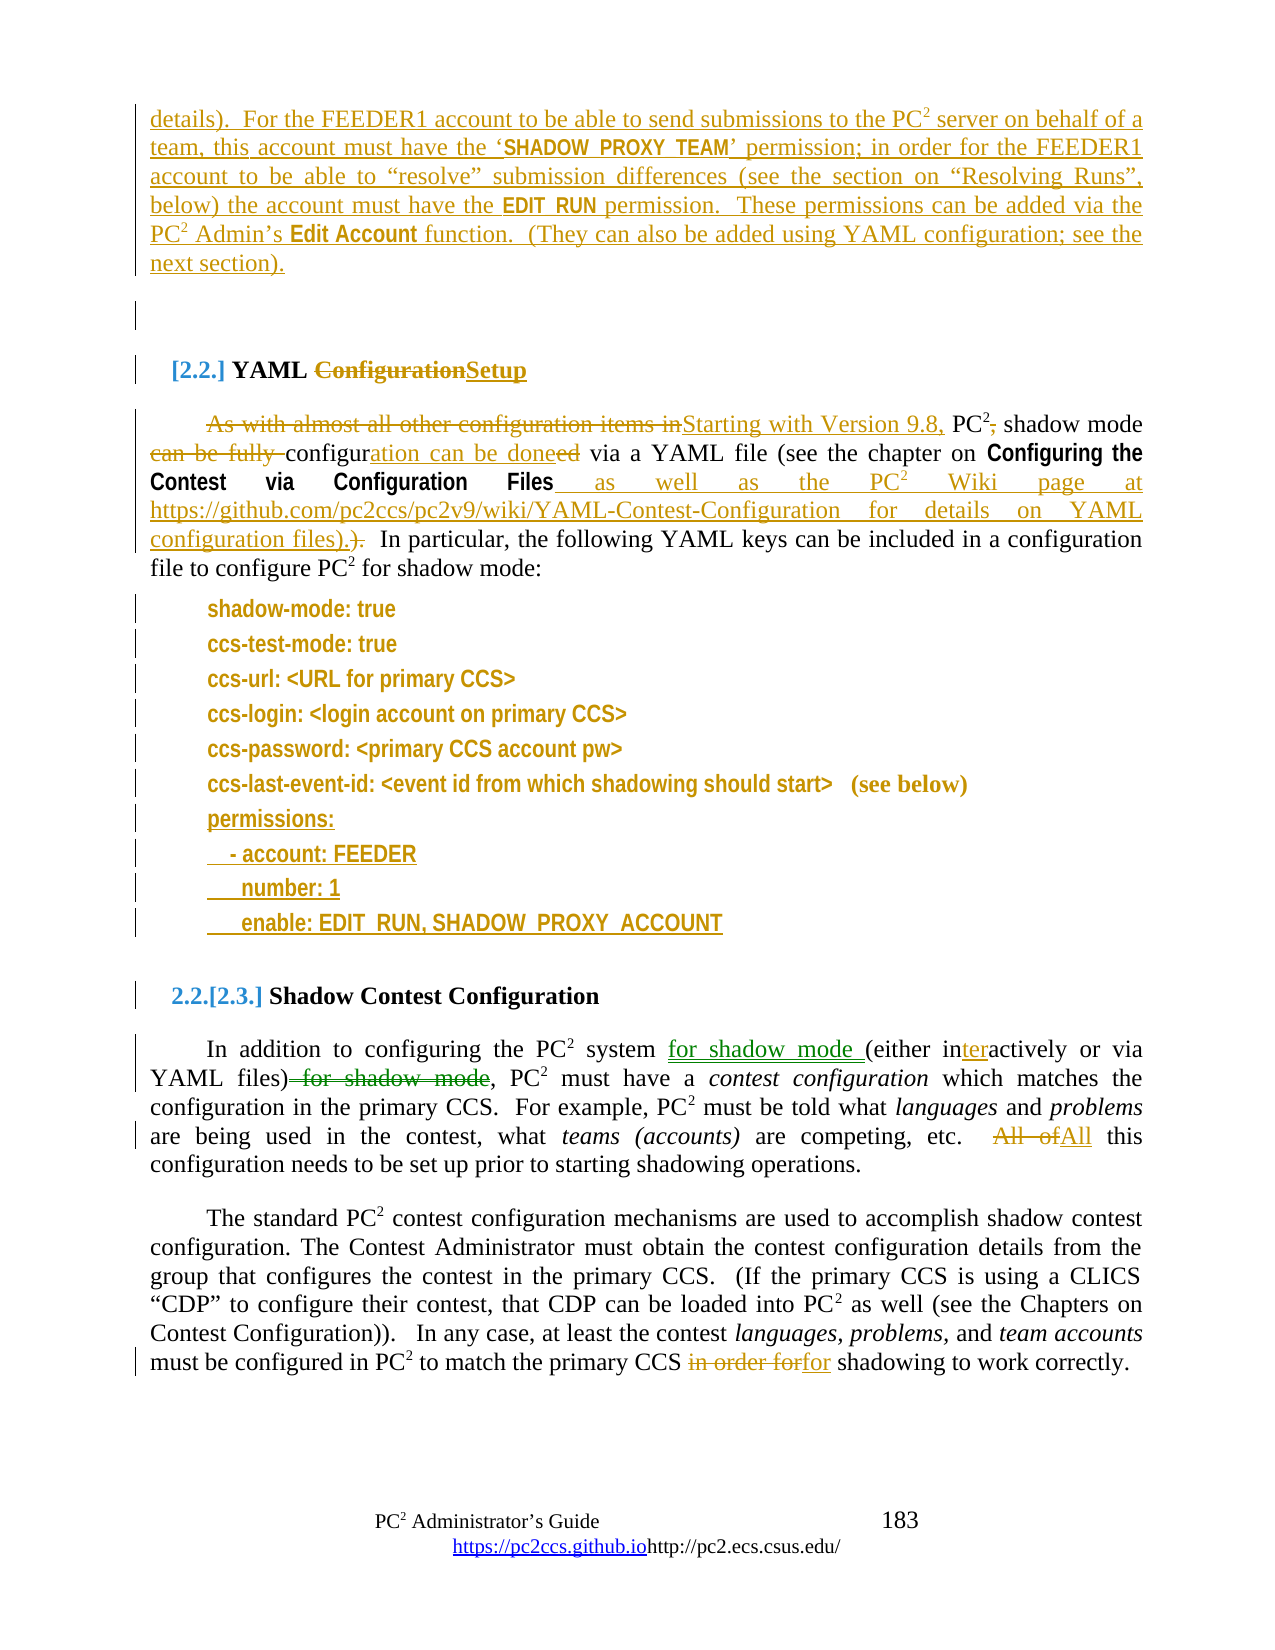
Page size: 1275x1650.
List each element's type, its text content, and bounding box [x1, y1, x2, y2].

text PC2 shadow mode configur via a YAML file (see the chapter on Configuring the Contest via Configuration Files In particular, the following YAML keys can be included in a configuration file to configure PC2 for shadow mode: [150, 522, 1143, 582]
text The standard PC2 contest configuration mechanisms are used to accomplish shadow contest configuration. The Contest Administrator must obtain the contest configuration details from the group that configures the contest in the primary CCS. (If the primary CCS is using a CLICS “CDP” to configure their contest, that CDP can be loaded into PC2 as well (see the Chapters on Contest Configuration)). In any case, at least the contest languages, problems, and team accounts must be configured in PC2 to match the primary CCS shadowing to work correctly. [150, 1203, 1143, 1376]
text ccs-password: <primary CCS account pw> [150, 734, 1143, 762]
text shadow-mode: true [150, 594, 1143, 623]
text PC2 shadow mode configur via a YAML file (see the chapter on Configuring the Contest via Configuration Files In particular, the following YAML keys can be included in a configuration file to configure PC2 for shadow mode: [150, 409, 1143, 520]
text ccs-last-event-id: <event id from which shadowing should start> (see below) [150, 768, 1143, 797]
text ccs-login: <login account on primary CCS> [150, 699, 1143, 727]
text ccs-url: <URL for primary CCS> [150, 664, 1143, 692]
list Shadow Contest Configuration [171, 981, 1143, 1009]
text In addition to configuring the PC2 system (either inactively or via YAML files), PC2 must have a contest configuration which matches the configuration in the primary CCS. For example, PC2 must be told what languages and problems are being used in the contest, what teams (accounts) are competing, etc. this configuration needs to be set up prior to starting shadowing operations. [150, 1034, 1143, 1178]
list YAML [171, 355, 1143, 384]
text ccs-test-mode: true [150, 629, 1143, 658]
